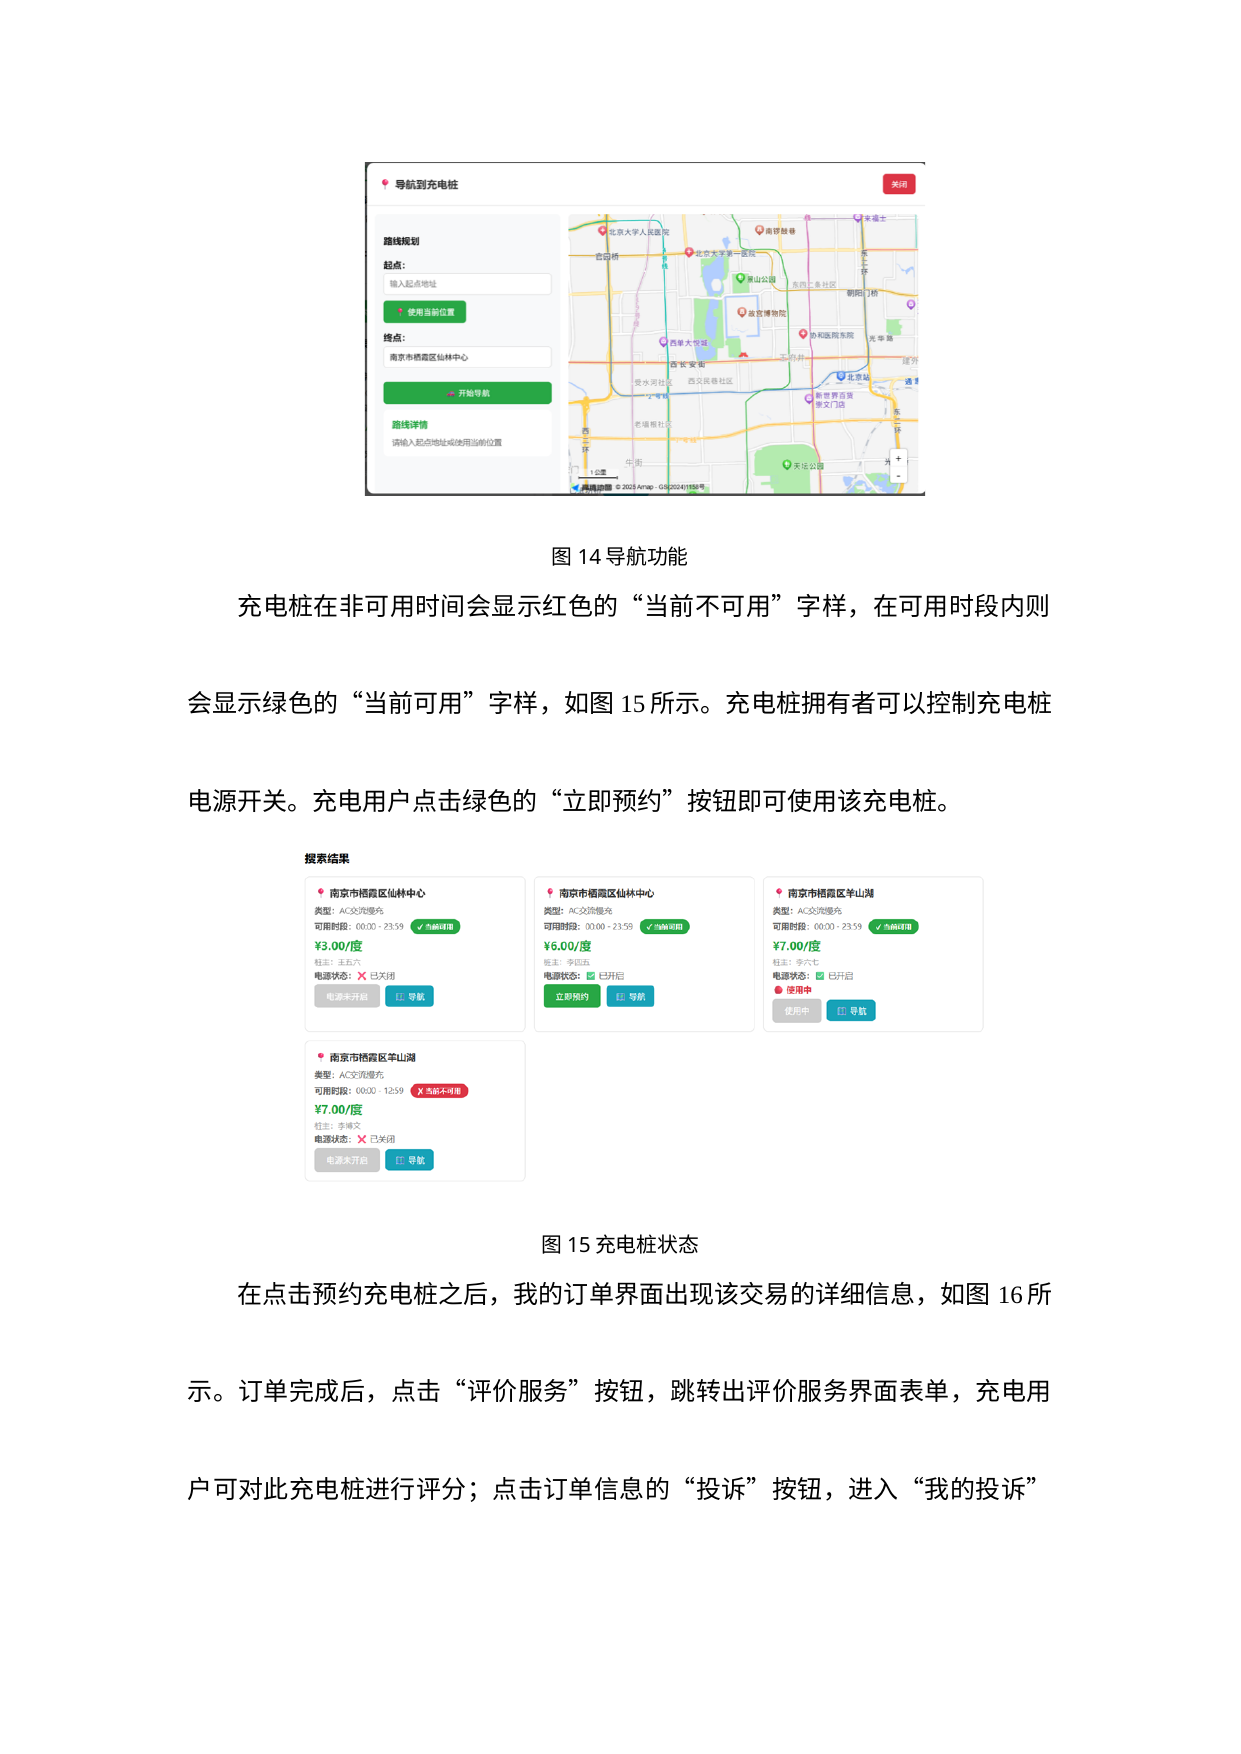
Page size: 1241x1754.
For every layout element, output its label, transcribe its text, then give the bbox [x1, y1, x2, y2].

text 充电桩在非可用时间会显示红色的“当前不可用”字样，在可用时段内则会显示绿色的“当前可用”字样，如图15所示。充电桩拥有者可以控制充电桩电源开关。充电用户点击绿色的“立即预约”按钮即可使用该充电桩。 [187, 572, 1053, 832]
text 图 15充电桩状态 [187, 1227, 1053, 1260]
picture [364, 162, 926, 496]
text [187, 1260, 1053, 1520]
text 图 14导航功能 [187, 539, 1053, 572]
picture [296, 850, 994, 1194]
